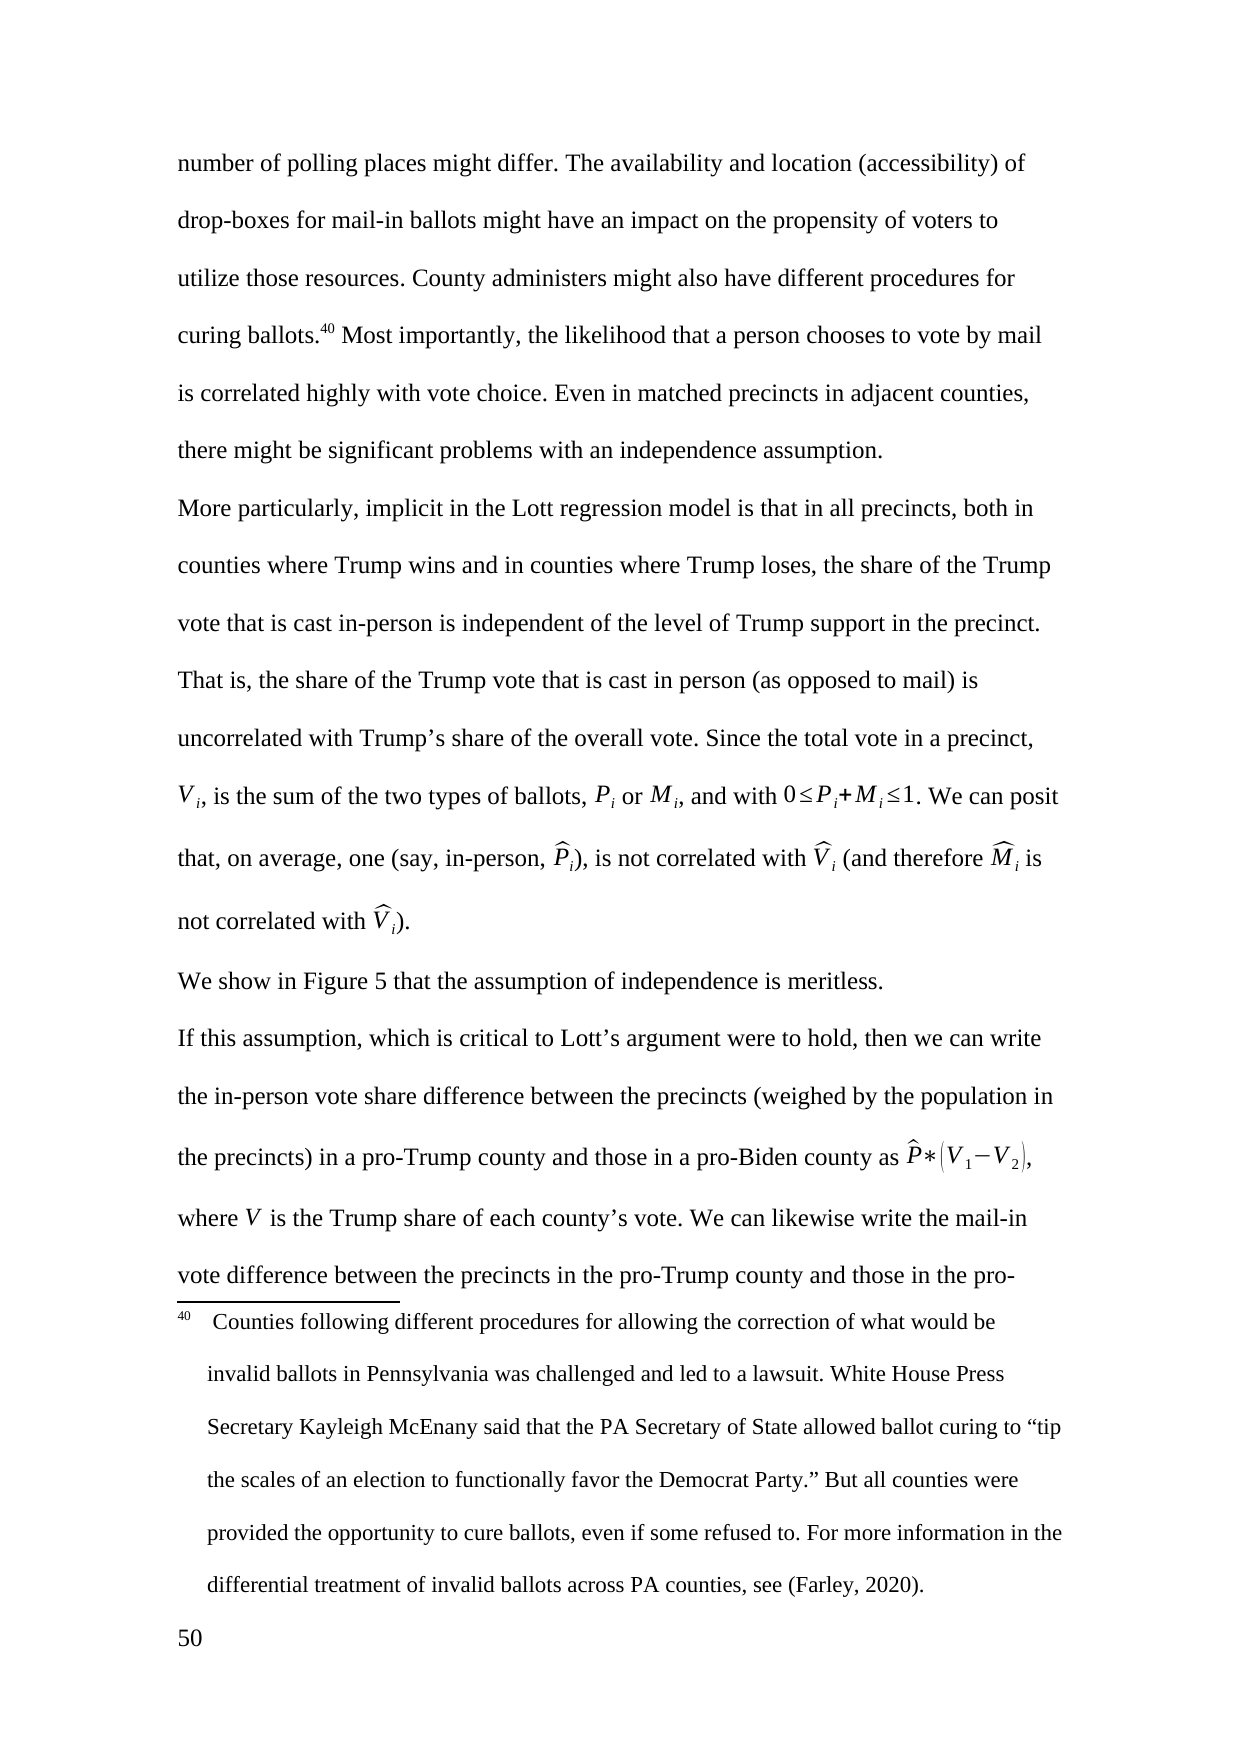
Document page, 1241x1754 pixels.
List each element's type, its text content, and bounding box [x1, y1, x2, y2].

text More particularly, implicit in the Lott regression model is that in all precincts, both in counties where Trump wins and in counties where Trump loses, the share of the Trump vote that is cast in-person is independent of the level of Trump support in the precinct. That is, the share of the Trump vote that is cast in person (as opposed to mail) is uncorrelated with Trump’s share of the overall vote. Since the total vote in a precinct, , is the sum of the two types of ballots, or , and with . We can posit that, on average, one (say, in-person, ), is not correlated with (and therefore is not correlated with ). [177, 493, 1063, 937]
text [177, 1023, 1063, 1289]
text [177, 148, 1063, 464]
text We show in Figure 5 that the assumption of independence is meritless. [177, 966, 1063, 995]
